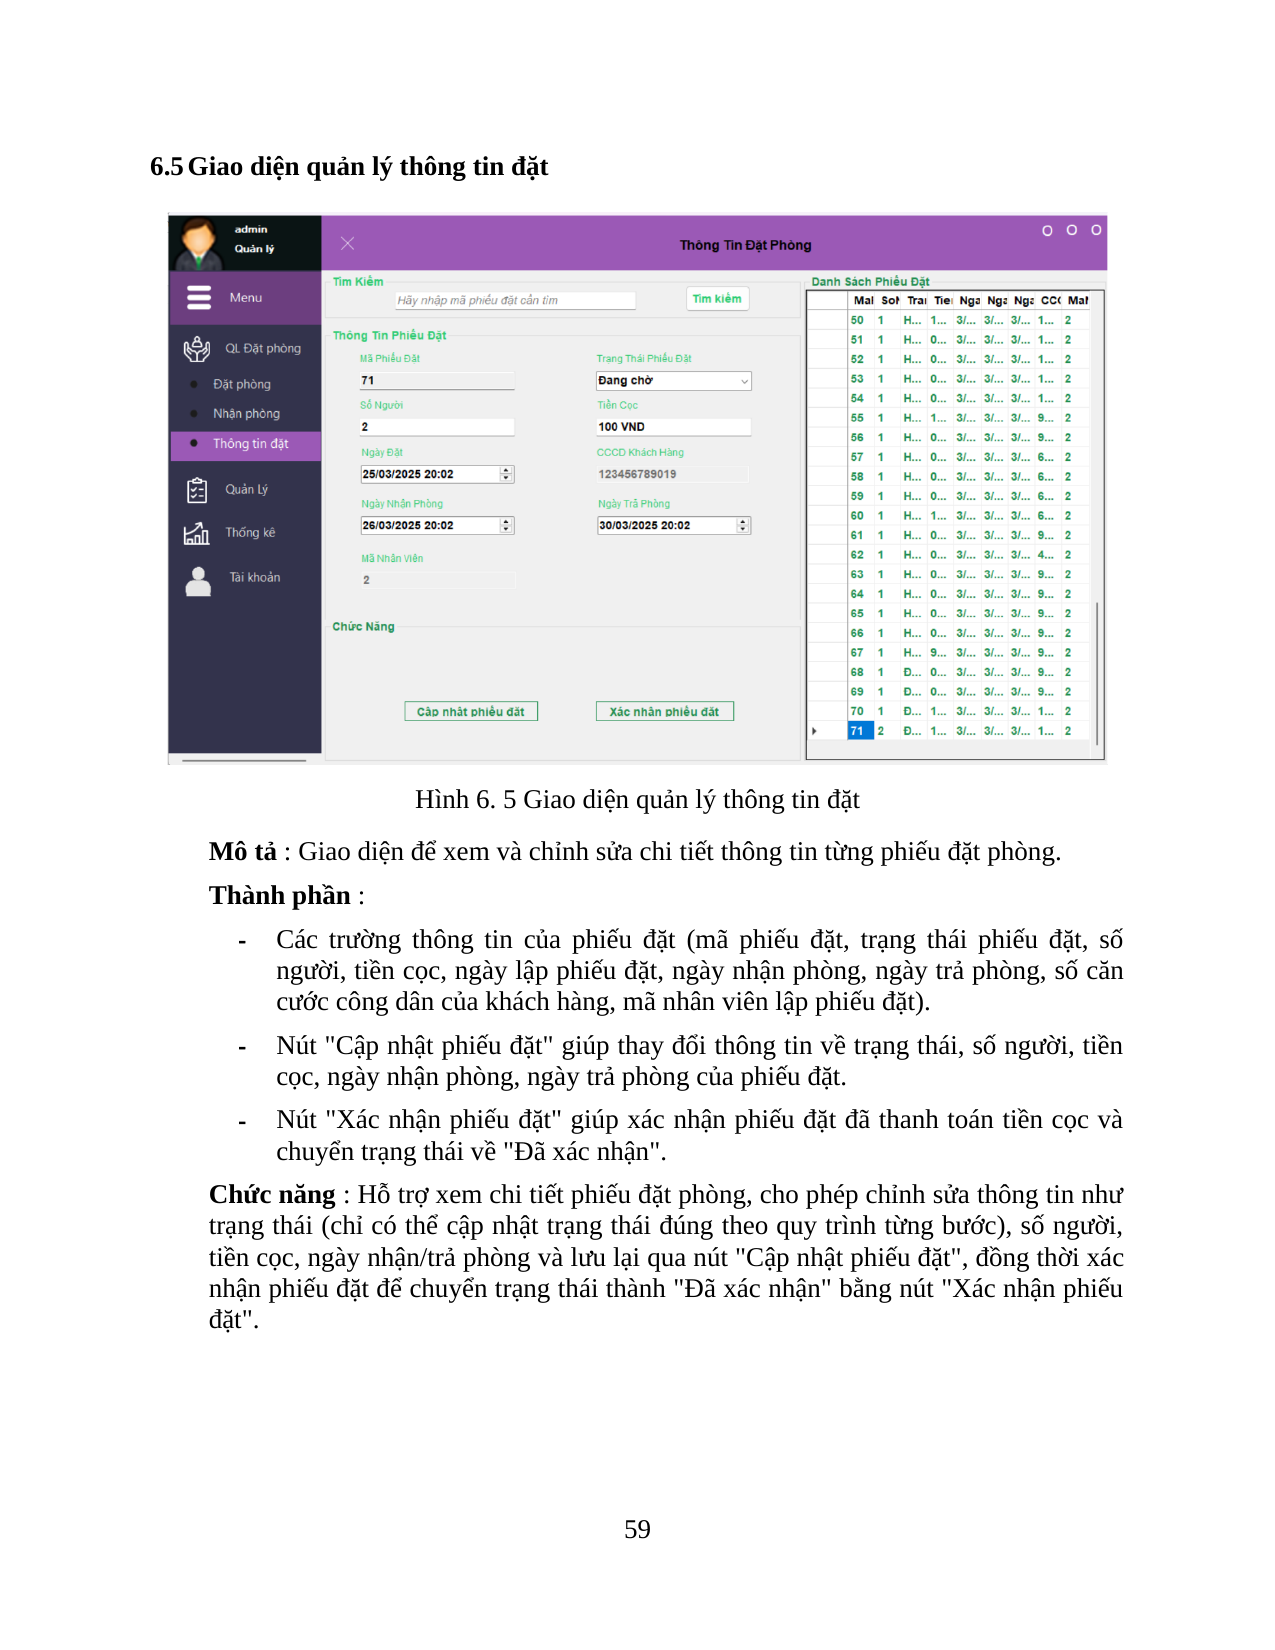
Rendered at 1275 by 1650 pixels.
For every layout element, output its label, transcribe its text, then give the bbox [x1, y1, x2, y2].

list Nút "Xác nhận phiếu đặt" giúp xác nhận phiếu đặt đã thanh toán tiền cọc và chuyển trạng thái về "Đã xác nhận". [238, 1103, 1125, 1166]
list Chức năng : Hỗ trợ xem chi tiết phiếu đặt phòng, cho phép chỉnh sửa thông tin như trạng thái (chỉ có thể cập nhật trạng thái đúng theo quy trình từng bước), số người, tiền cọc, ngày nhận/trả phòng và lưu lại qua nút "Cập nhật phiếu đặt", đồng thời xác nhận phiếu đặt để chuyển trạng thái thành "Đã xác nhận" bằng nút "Xác nhận phiếu đặt". [208, 1178, 1125, 1334]
list Mô tả : Giao diện để xem và chỉnh sửa chi tiết thông tin từng phiếu đặt phòng. [208, 836, 1125, 867]
text Hình 6. 5 Giao diện quản lý thông tin đặt [150, 783, 1125, 815]
picture [167, 212, 1108, 765]
subtitle Giao diện quản lý thông tin đặt [150, 150, 1125, 181]
list Thành phần : [208, 879, 1125, 910]
list Nút "Cập nhật phiếu đặt" giúp thay đổi thông tin về trạng thái, số người, tiền cọc, ngày nhận phòng, ngày trả phòng của phiếu đặt. [238, 1029, 1125, 1091]
list Các trường thông tin của phiếu đặt (mã phiếu đặt, trạng thái phiếu đặt, số người, tiền cọc, ngày lập phiếu đặt, ngày nhận phòng, ngày trả phòng, số căn cước công dân của khách hàng, mã nhân viên lập phiếu đặt). [238, 923, 1125, 1016]
